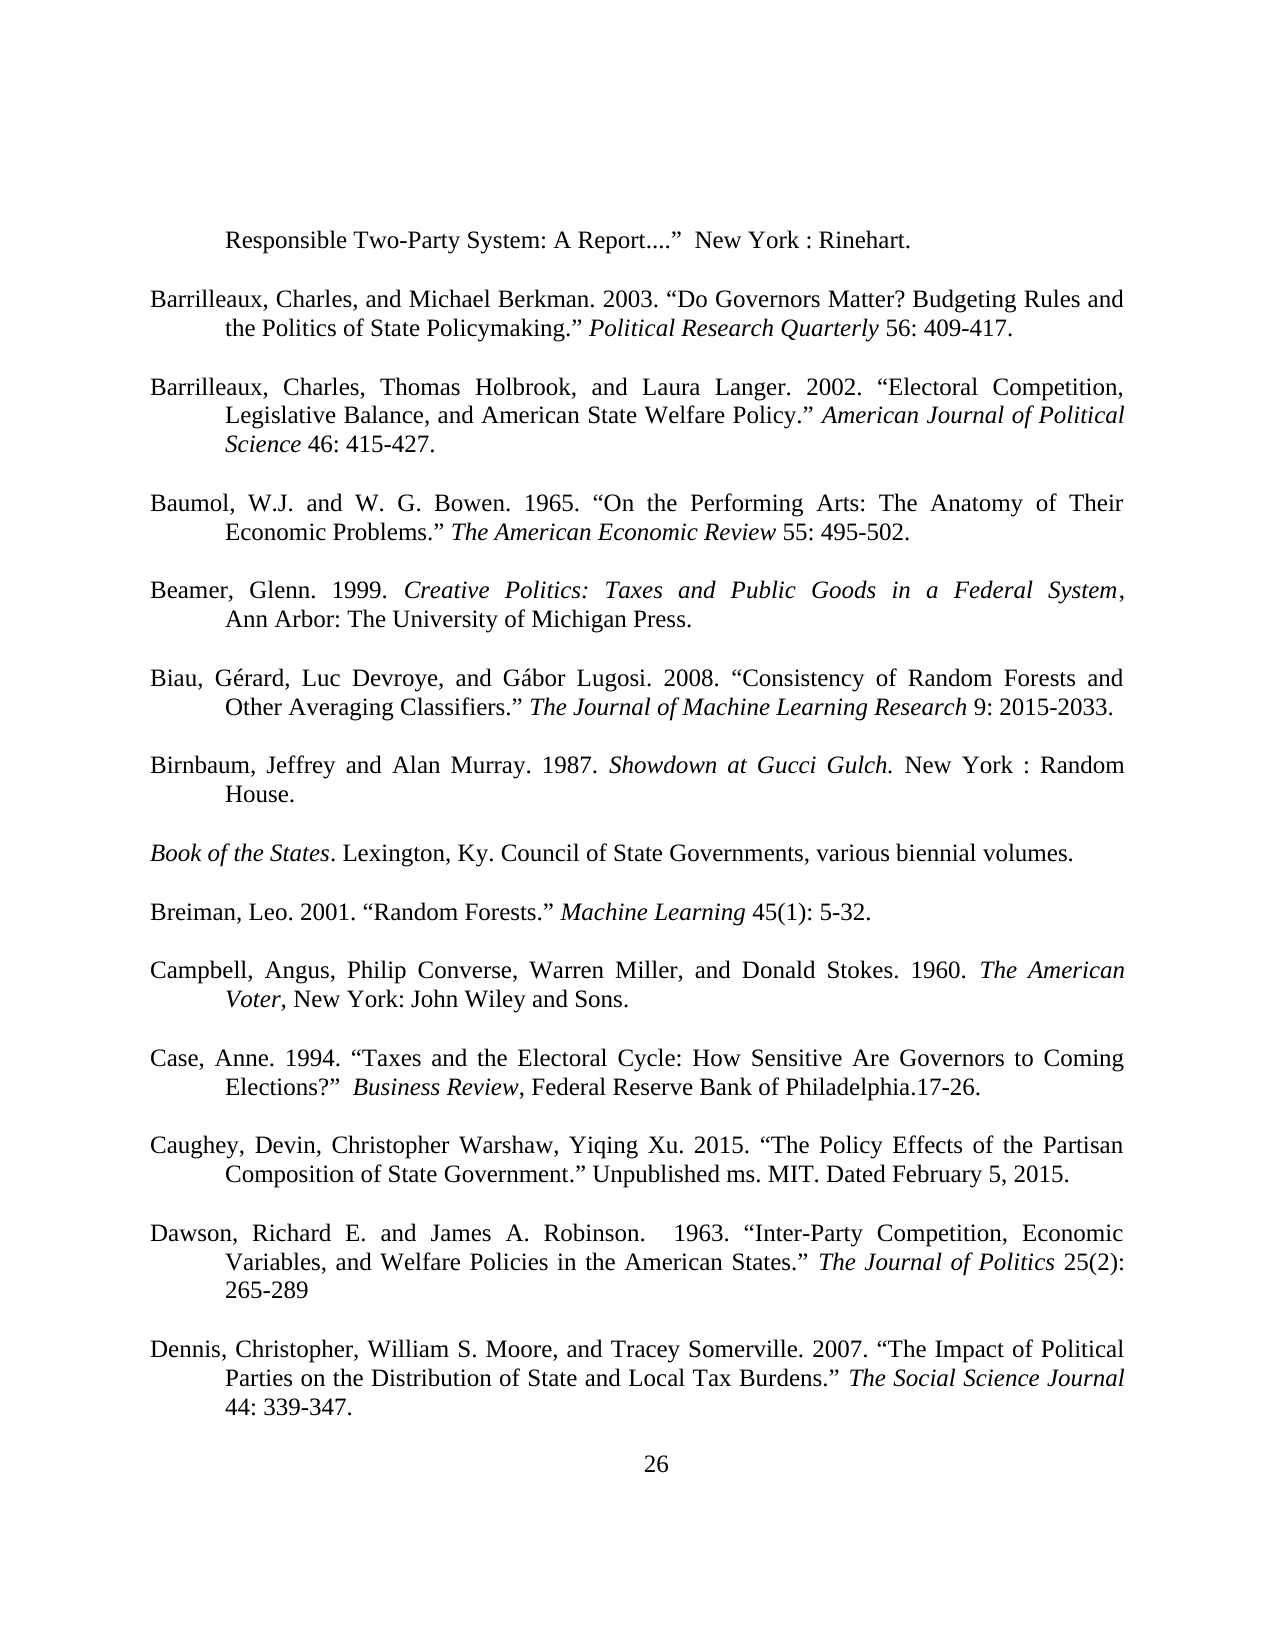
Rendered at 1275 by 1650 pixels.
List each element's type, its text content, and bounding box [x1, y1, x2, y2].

text Dawson, Richard E. and James A. Robinson. 1963. “Inter-Party Competition, Economic Variables, and Welfare Policies in the American States.” The Journal of Politics 25(2): 265-289 [150, 1218, 1125, 1304]
text Book of the States. Lexington, Ky. Council of State Governments, various biennial volumes. [150, 838, 1125, 867]
text Birnbaum, Jeffrey and Alan Murray. 1987. Showdown at Gucci Gulch. New York : Random House. [150, 751, 1125, 808]
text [150, 226, 1125, 254]
text Case, Anne. 1994. “Taxes and the Electoral Cycle: How Sensitive Are Governors to Coming Elections?” Business Review, Federal Reserve Bank of Philadelphia.17-26. [150, 1043, 1125, 1101]
text Biau, Gérard, Luc Devroye, and Gábor Lugosi. 2008. “Consistency of Random Forests and Other Averaging Classifiers.” The Journal of Machine Learning Research 9: 2015-2033. [150, 663, 1125, 721]
text Barrilleaux, Charles, and Michael Berkman. 2003. “Do Governors Matter? Budgeting Rules and the Politics of State Policymaking.” Political Research Quarterly 56: 409-417. [150, 284, 1125, 342]
text Campbell, Angus, Philip Converse, Warren Miller, and Donald Stokes. 1960. The American Voter, New York: John Wiley and Sons. [150, 956, 1125, 1013]
text Baumol, W.J. and W. G. Bowen. 1965. “On the Performing Arts: The Anatomy of Their Economic Problems.” The American Economic Review 55: 495-502. [150, 488, 1125, 546]
text Breiman, Leo. 2001. “Random Forests.” Machine Learning 45(1): 5-32. [150, 897, 1125, 926]
text Beamer, Glenn. 1999. Creative Politics: Taxes and Public Goods in a Federal System, Ann Arbor: The University of Michigan Press. [150, 576, 1125, 633]
text Caughey, Devin, Christopher Warshaw, Yiqing Xu. 2015. “The Policy Effects of the Partisan Composition of State Government.” Unpublished ms. MIT. Dated February 5, 2015. [150, 1131, 1125, 1188]
text Dennis, Christopher, William S. Moore, and Tracey Somerville. 2007. “The Impact of Political Parties on the Distribution of State and Local Tax Burdens.” The Social Science Journal 44: 339-347. [150, 1334, 1125, 1421]
text Barrilleaux, Charles, Thomas Holbrook, and Laura Langer. 2002. “Electoral Competition, Legislative Balance, and American State Welfare Policy.” American Journal of Political Science 46: 415-427. [150, 372, 1125, 458]
